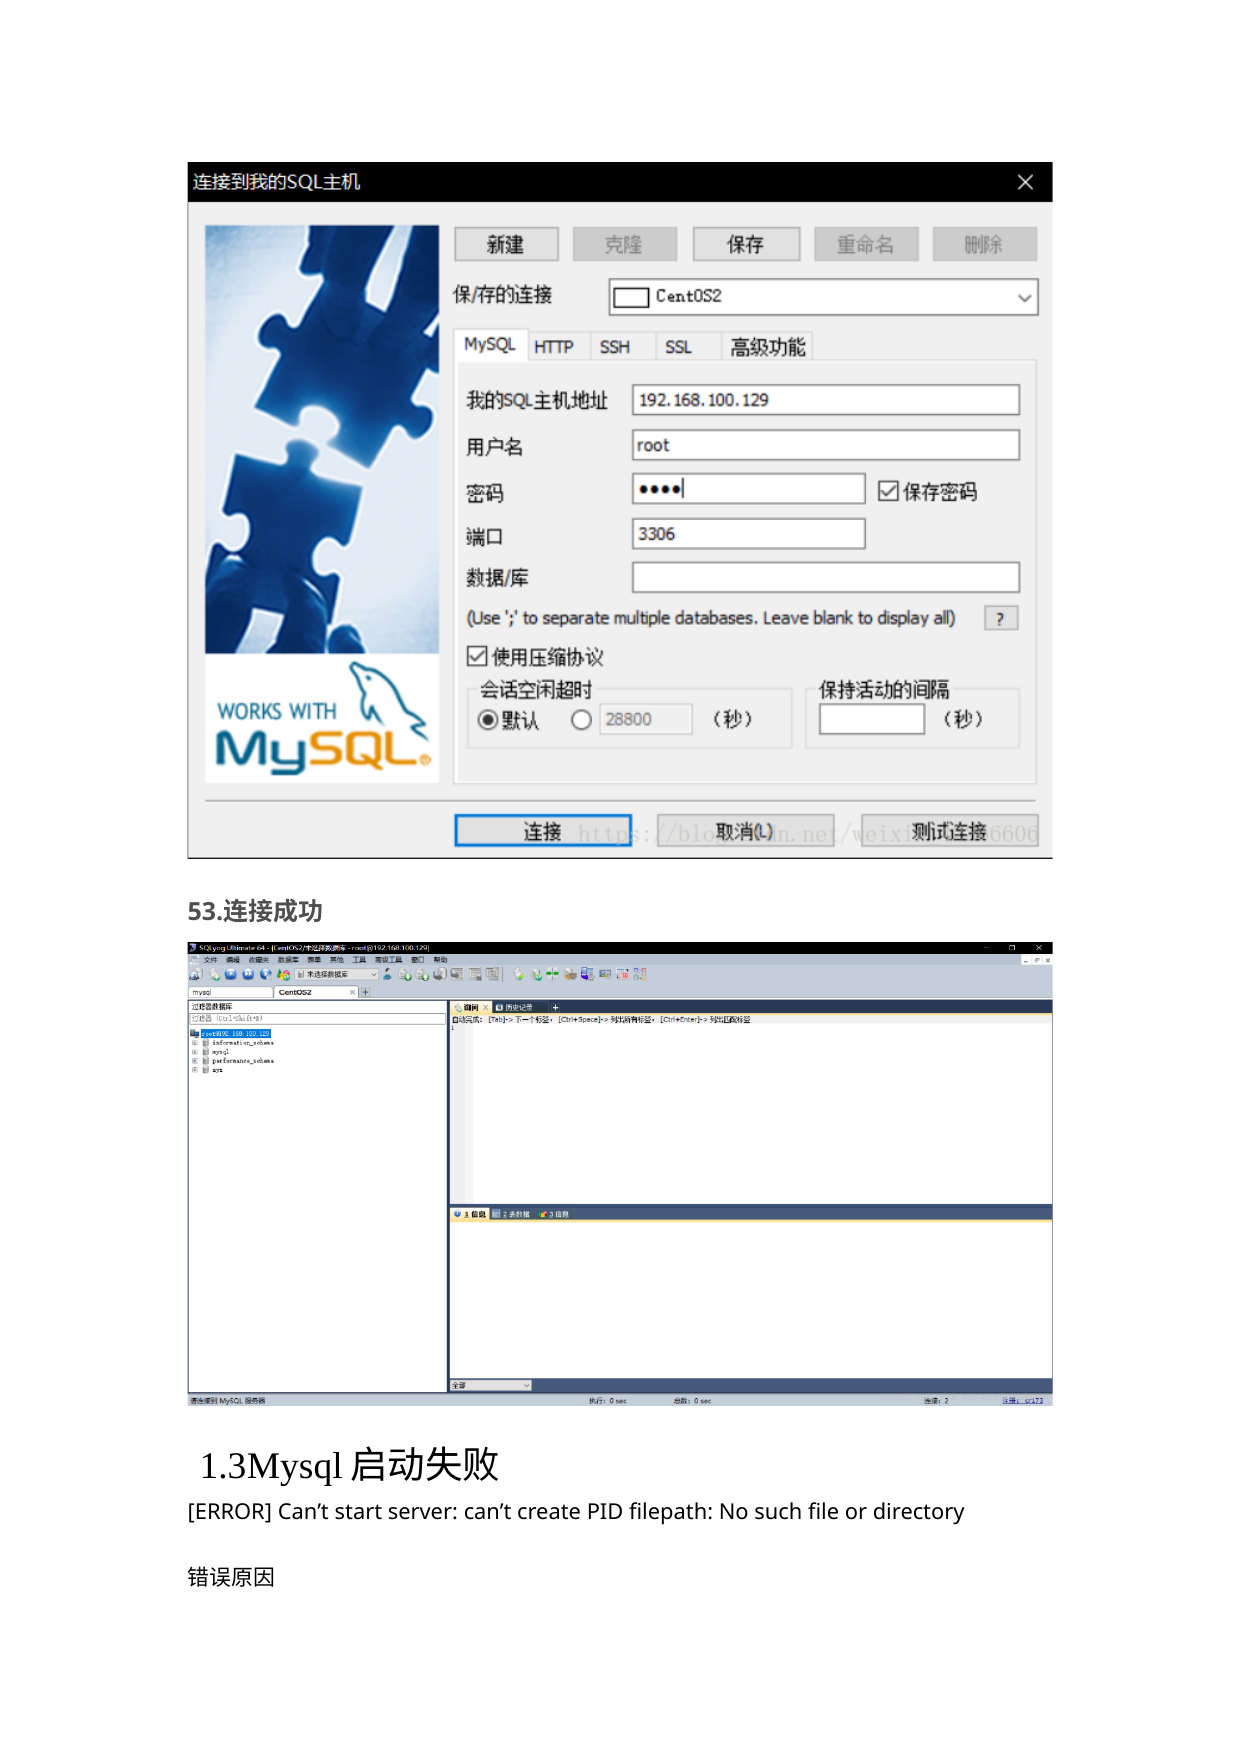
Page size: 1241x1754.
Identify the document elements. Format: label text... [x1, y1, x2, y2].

picture [187, 942, 1053, 1406]
text 错误原因 [187, 1559, 1053, 1592]
subtitle Mysql启动失败 [199, 1429, 1053, 1494]
picture [187, 162, 1053, 859]
text 53.连接成功 [187, 877, 1053, 942]
text [ERROR] Can’t start server: can’t create PID filepath: No such file or directory [187, 1494, 1053, 1527]
